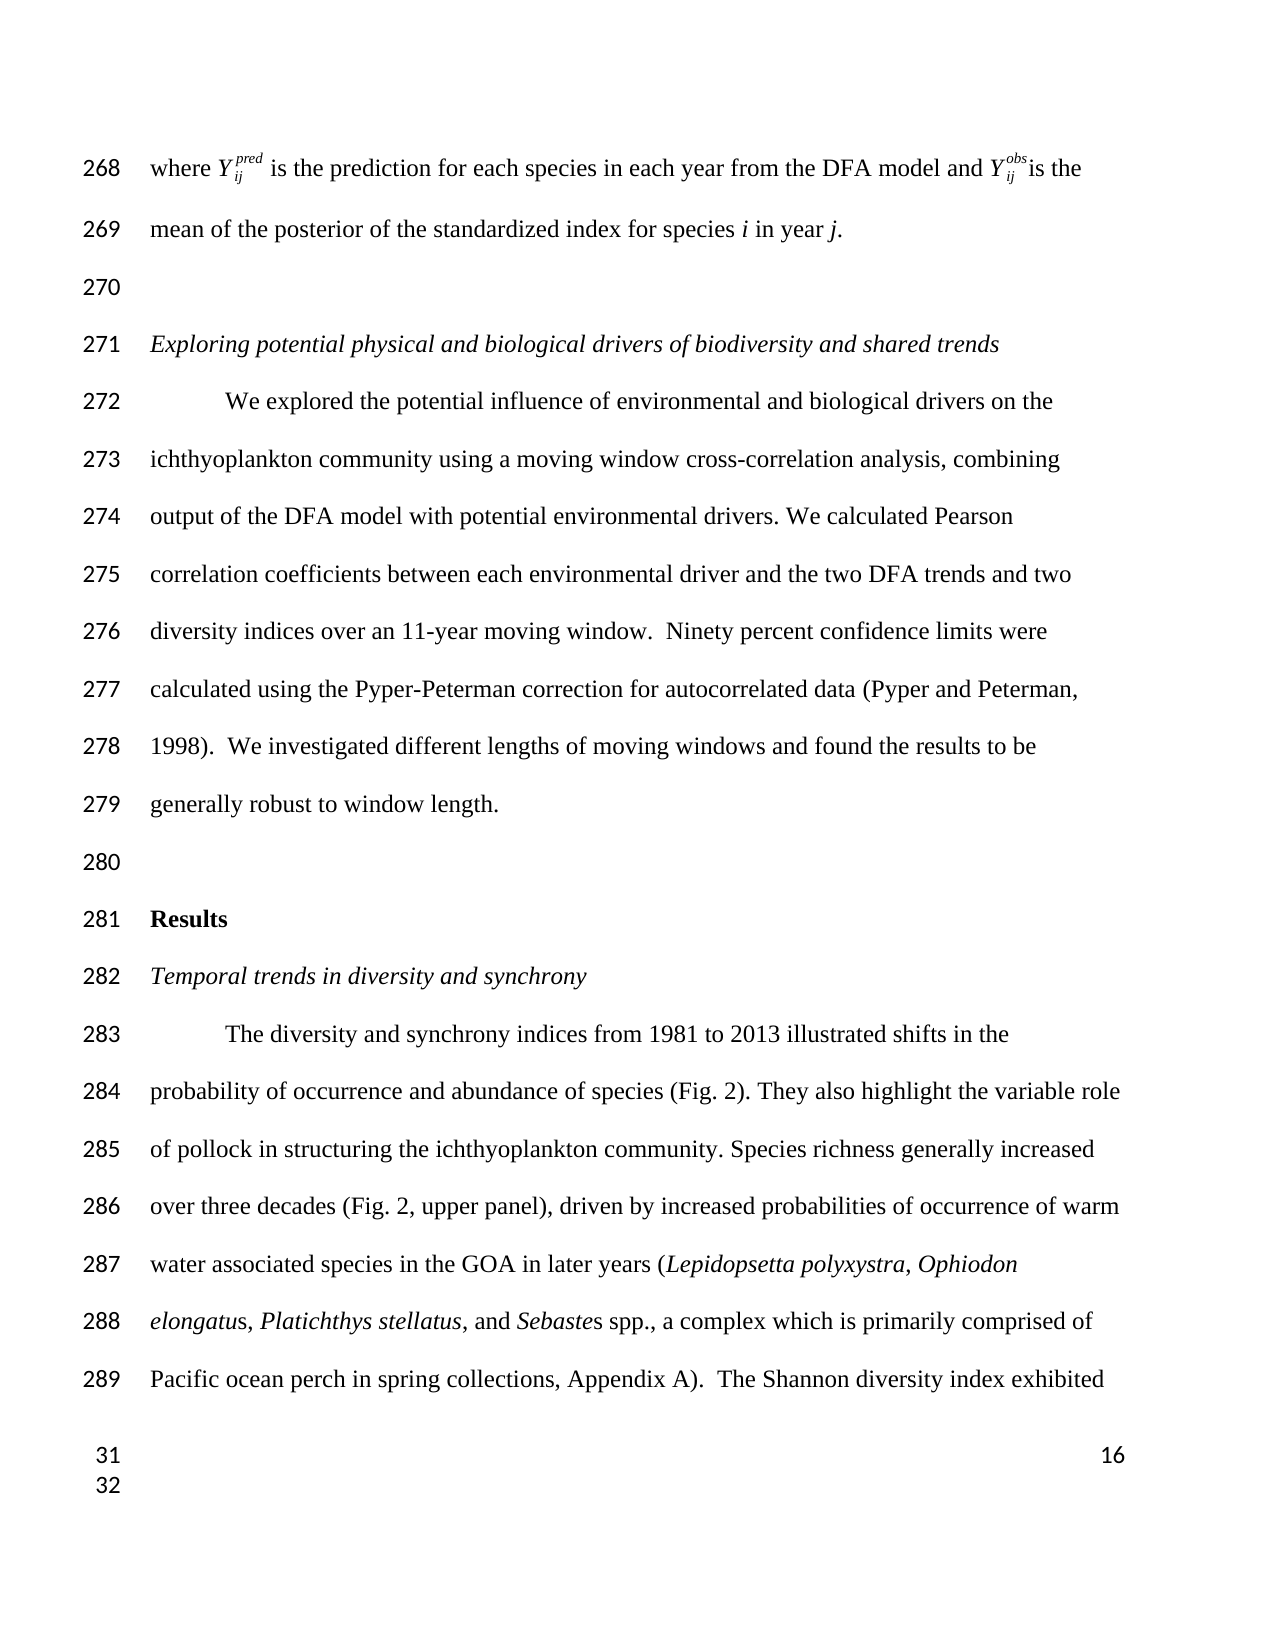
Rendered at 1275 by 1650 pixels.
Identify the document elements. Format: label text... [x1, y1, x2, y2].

text We explored the potential influence of environmental and biological drivers on the ichthyoplankton community using a moving window cross-correlation analysis, combining output of the DFA model with potential environmental drivers. We calculated Pearson correlation coefficients between each environmental driver and the two DFA trends and two diversity indices over an 11-year moving window. Ninety percent confidence limits were calculated using the Pyper-Peterman correction for autocorrelated data (Pyper and Peterman, 1998). We investigated different lengths of moving windows and found the results to be generally robust to window length. [150, 386, 1125, 817]
text Temporal trends in diversity and synchrony [150, 961, 1125, 990]
text Exploring potential physical and biological drivers of biodiversity and shared trends [150, 329, 1125, 357]
text where is the prediction for each species in each year from the DFA model and is the mean of the posterior of the standardized index for species i in year j. [150, 150, 1125, 242]
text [150, 1019, 1125, 1392]
text Results [150, 904, 1125, 932]
